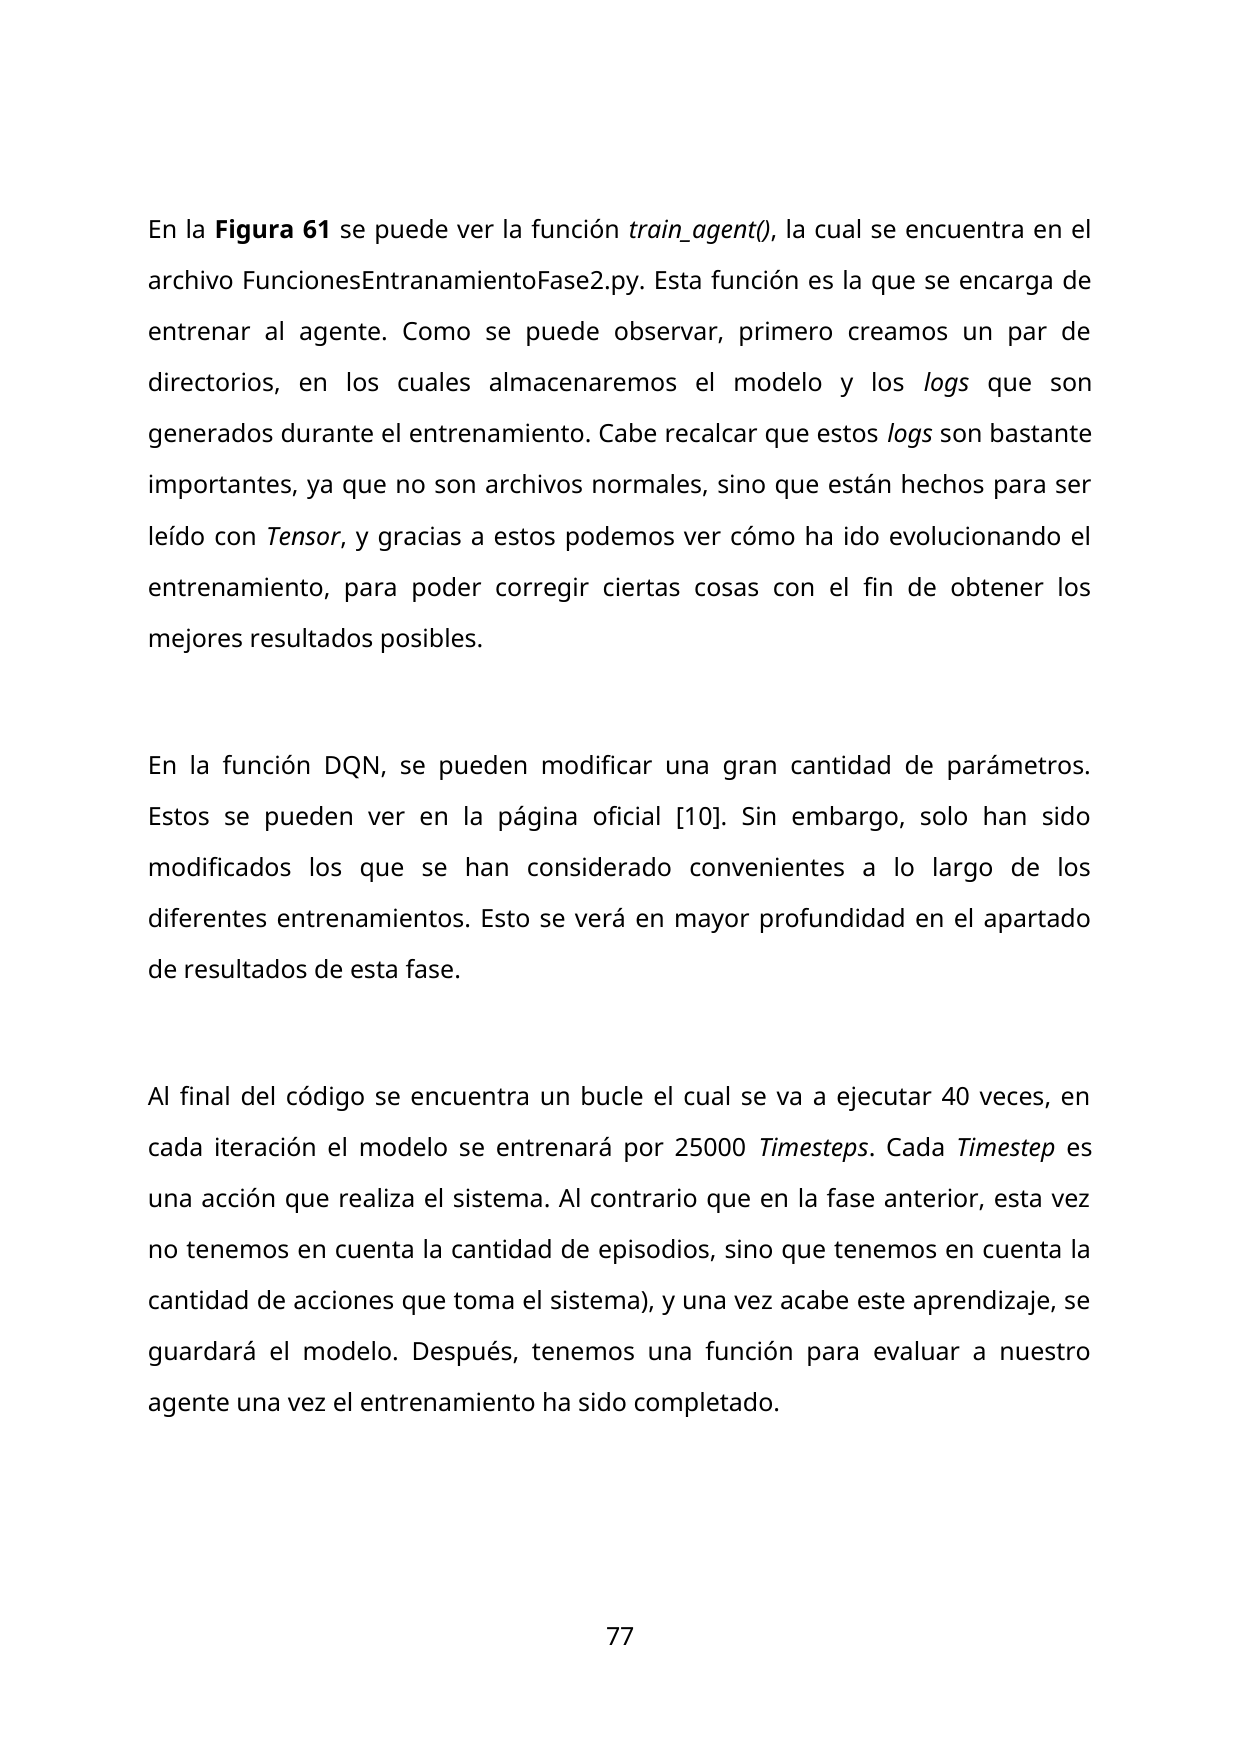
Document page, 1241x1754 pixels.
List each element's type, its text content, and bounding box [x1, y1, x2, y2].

text Al final del código se encuentra un bucle el cual se va a ejecutar 40 veces, en cada iteración el modelo se entrenará por 25000 Timesteps. Cada Timestep es una acción que realiza el sistema. Al contrario que en la fase anterior, esta vez no tenemos en cuenta la cantidad de episodios, sino que tenemos en cuenta la cantidad de acciones que toma el sistema), y una vez acabe este aprendizaje, se guardará el modelo. Después, tenemos una función para evaluar a nuestro agente una vez el entrenamiento ha sido completado. [148, 1078, 1092, 1419]
text En la función DQN, se pueden modificar una gran cantidad de parámetros. Estos se pueden ver en la página oficial [10]. Sin embargo, solo han sido modificados los que se han considerado convenientes a lo largo de los diferentes entrenamientos. Esto se verá en mayor profundidad en el apartado de resultados de esta fase. [148, 747, 1092, 986]
text En la Figura 61 se puede ver la función train_agent(), la cual se encuentra en el archivo FuncionesEntranamientoFase2.py. Esta función es la que se encarga de entrenar al agente. Como se puede observar, primero creamos un par de directorios, en los cuales almacenaremos el modelo y los logs que son generados durante el entrenamiento. Cabe recalcar que estos logs son bastante importantes, ya que no son archivos normales, sino que están hechos para ser leído con Tensor, y gracias a estos podemos ver cómo ha ido evolucionando el entrenamiento, para poder corregir ciertas cosas con el fin de obtener los mejores resultados posibles. [148, 212, 1092, 654]
